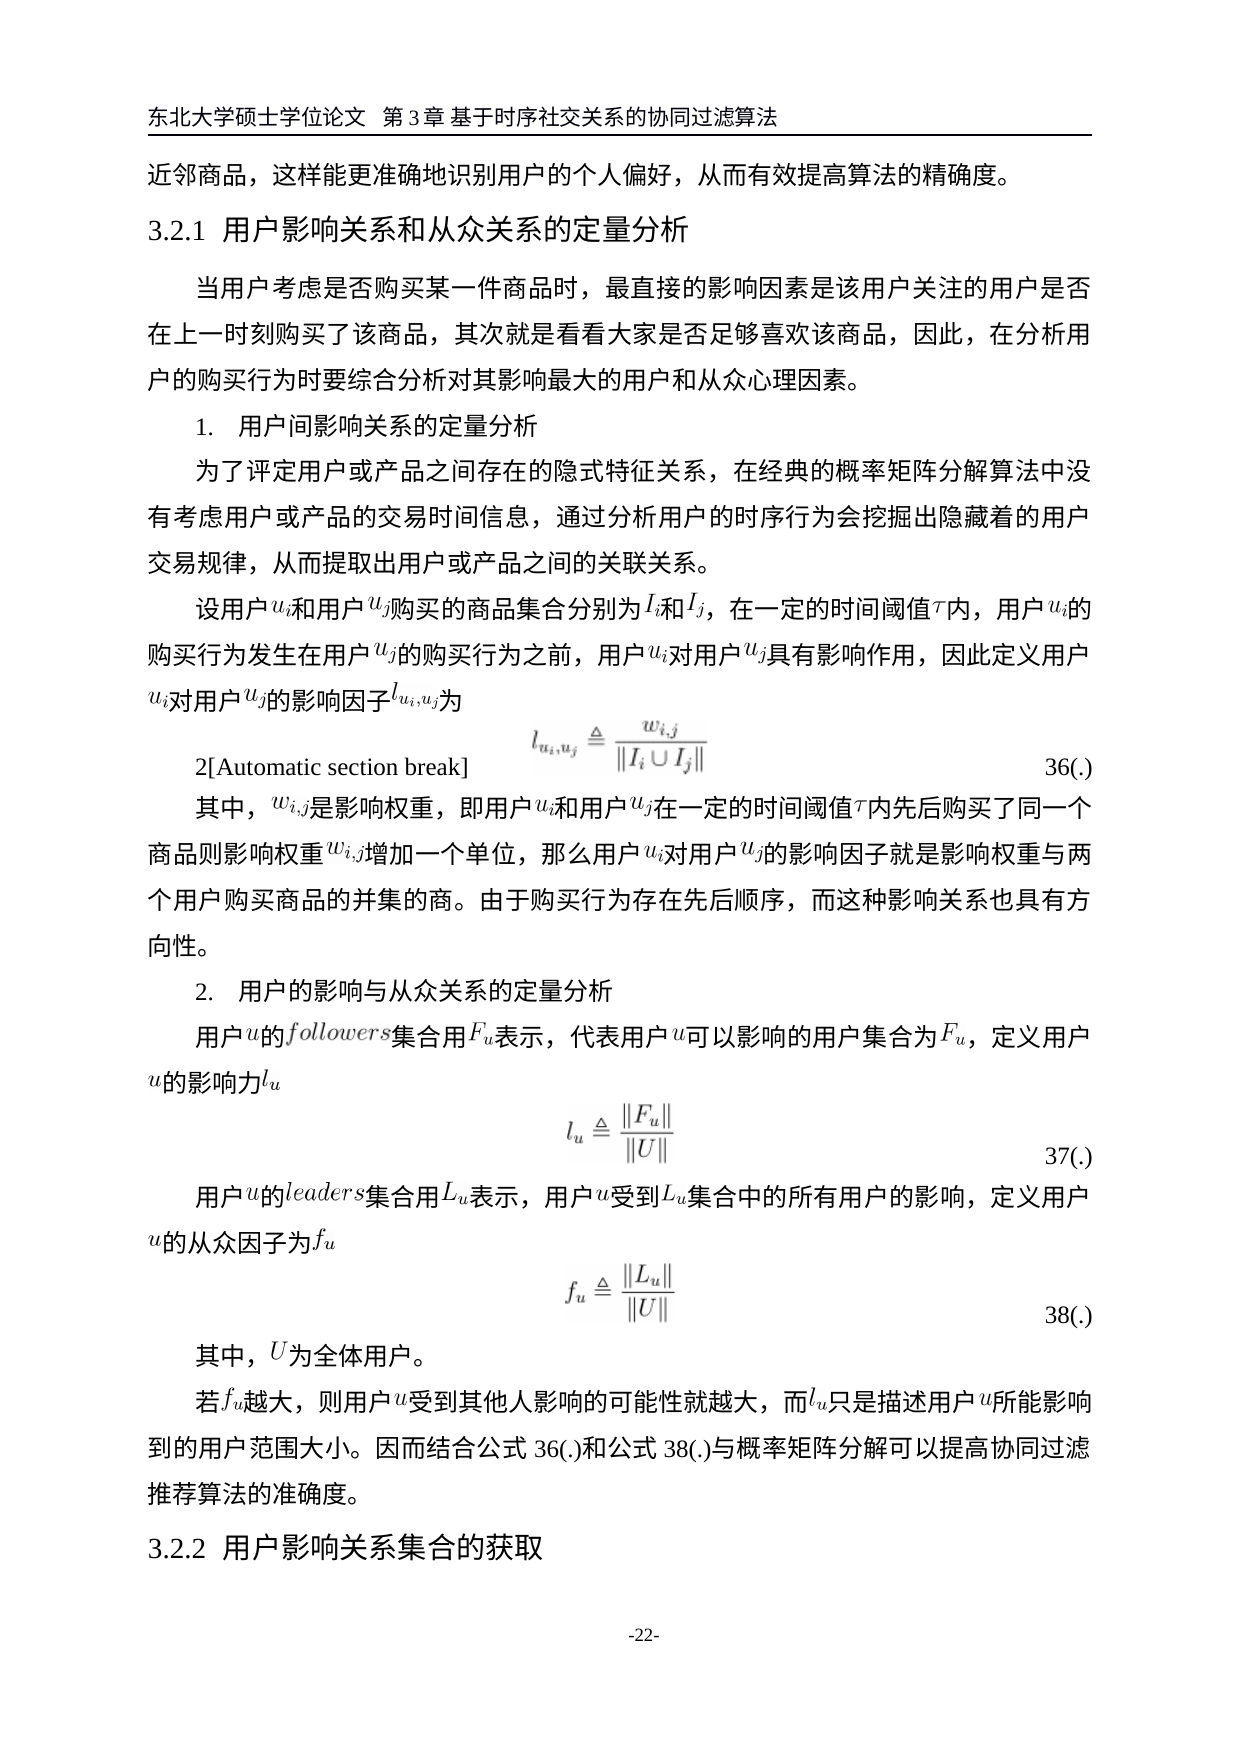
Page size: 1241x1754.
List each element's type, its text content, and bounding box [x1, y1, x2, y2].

text 用户的集合用表示，代表用户可以影响的用户集合为，定义用户的影响力 [148, 1010, 1092, 1102]
text 设用户和用户购买的商品集合分别为和，在一定的时间阈值内，用户的购买行为发生在用户的购买行为之前，用户对用户具有影响作用，因此定义用户对用户的影响因子为 [148, 582, 1092, 719]
subtitle 用户影响关系集合的获取 [148, 1525, 1092, 1567]
list 用户的影响与从众关系的定量分析 [195, 964, 1092, 1010]
text 为了评定用户或产品之间存在的隐式特征关系，在经典的概率矩阵分解算法中没有考虑用户或产品的交易时间信息，通过分析用户的时序行为会挖掘出隐藏着的用户交易规律，从而提取出用户或产品之间的关联关系。 [148, 444, 1092, 582]
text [148, 148, 1092, 193]
list 用户间影响关系的定量分析 [195, 398, 1092, 444]
text 当用户考虑是否购买某一件商品时，最直接的影响因素是该用户关注的用户是否在上一时刻购买了该商品，其次就是看看大家是否足够喜欢该商品，因此，在分析用户的购买行为时要综合分析对其影响最大的用户和从众心理因素。 [148, 261, 1092, 398]
subtitle 用户影响关系和从众关系的定量分析 [148, 206, 1092, 248]
text 其中，是影响权重，即用户和用户在一定的时间阈值内先后购买了同一个商品则影响权重增加一个单位，那么用户对用户的影响因子就是影响权重与两个用户购买商品的并集的商。由于购买行为存在先后顺序，而这种影响关系也具有方向性。 [148, 781, 1092, 964]
text 其中，为全体用户。 [148, 1329, 1092, 1375]
text 用户的集合用表示，用户受到集合中的所有用户的影响，定义用户的从众因子为 [148, 1169, 1092, 1261]
